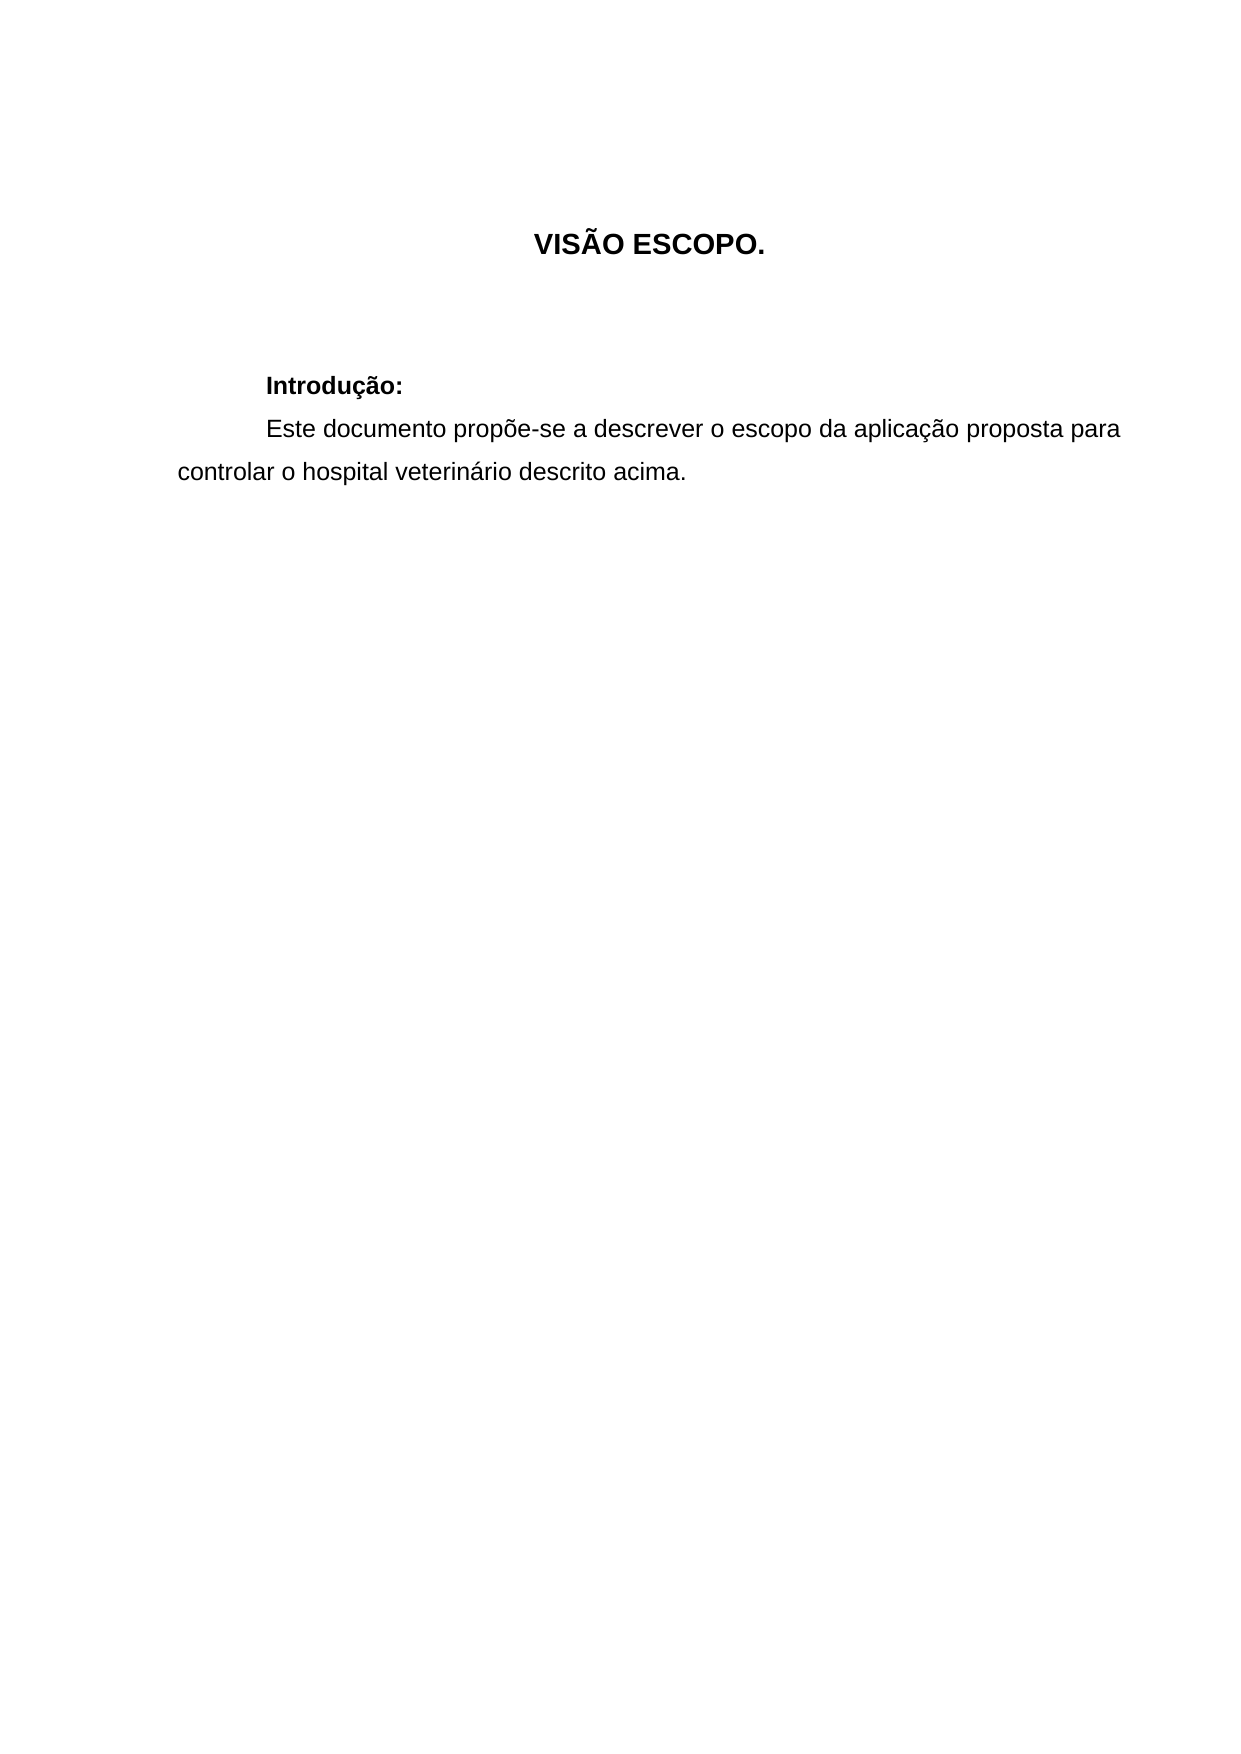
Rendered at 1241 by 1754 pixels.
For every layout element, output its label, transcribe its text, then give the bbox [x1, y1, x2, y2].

text Este documento propõe-se a descrever o escopo da aplicação proposta para controlar o hospital veterinário descrito acima. [177, 414, 1122, 486]
subtitle Introdução: [177, 371, 1122, 399]
subtitle VISÃO ESCOPO. [177, 227, 1122, 261]
